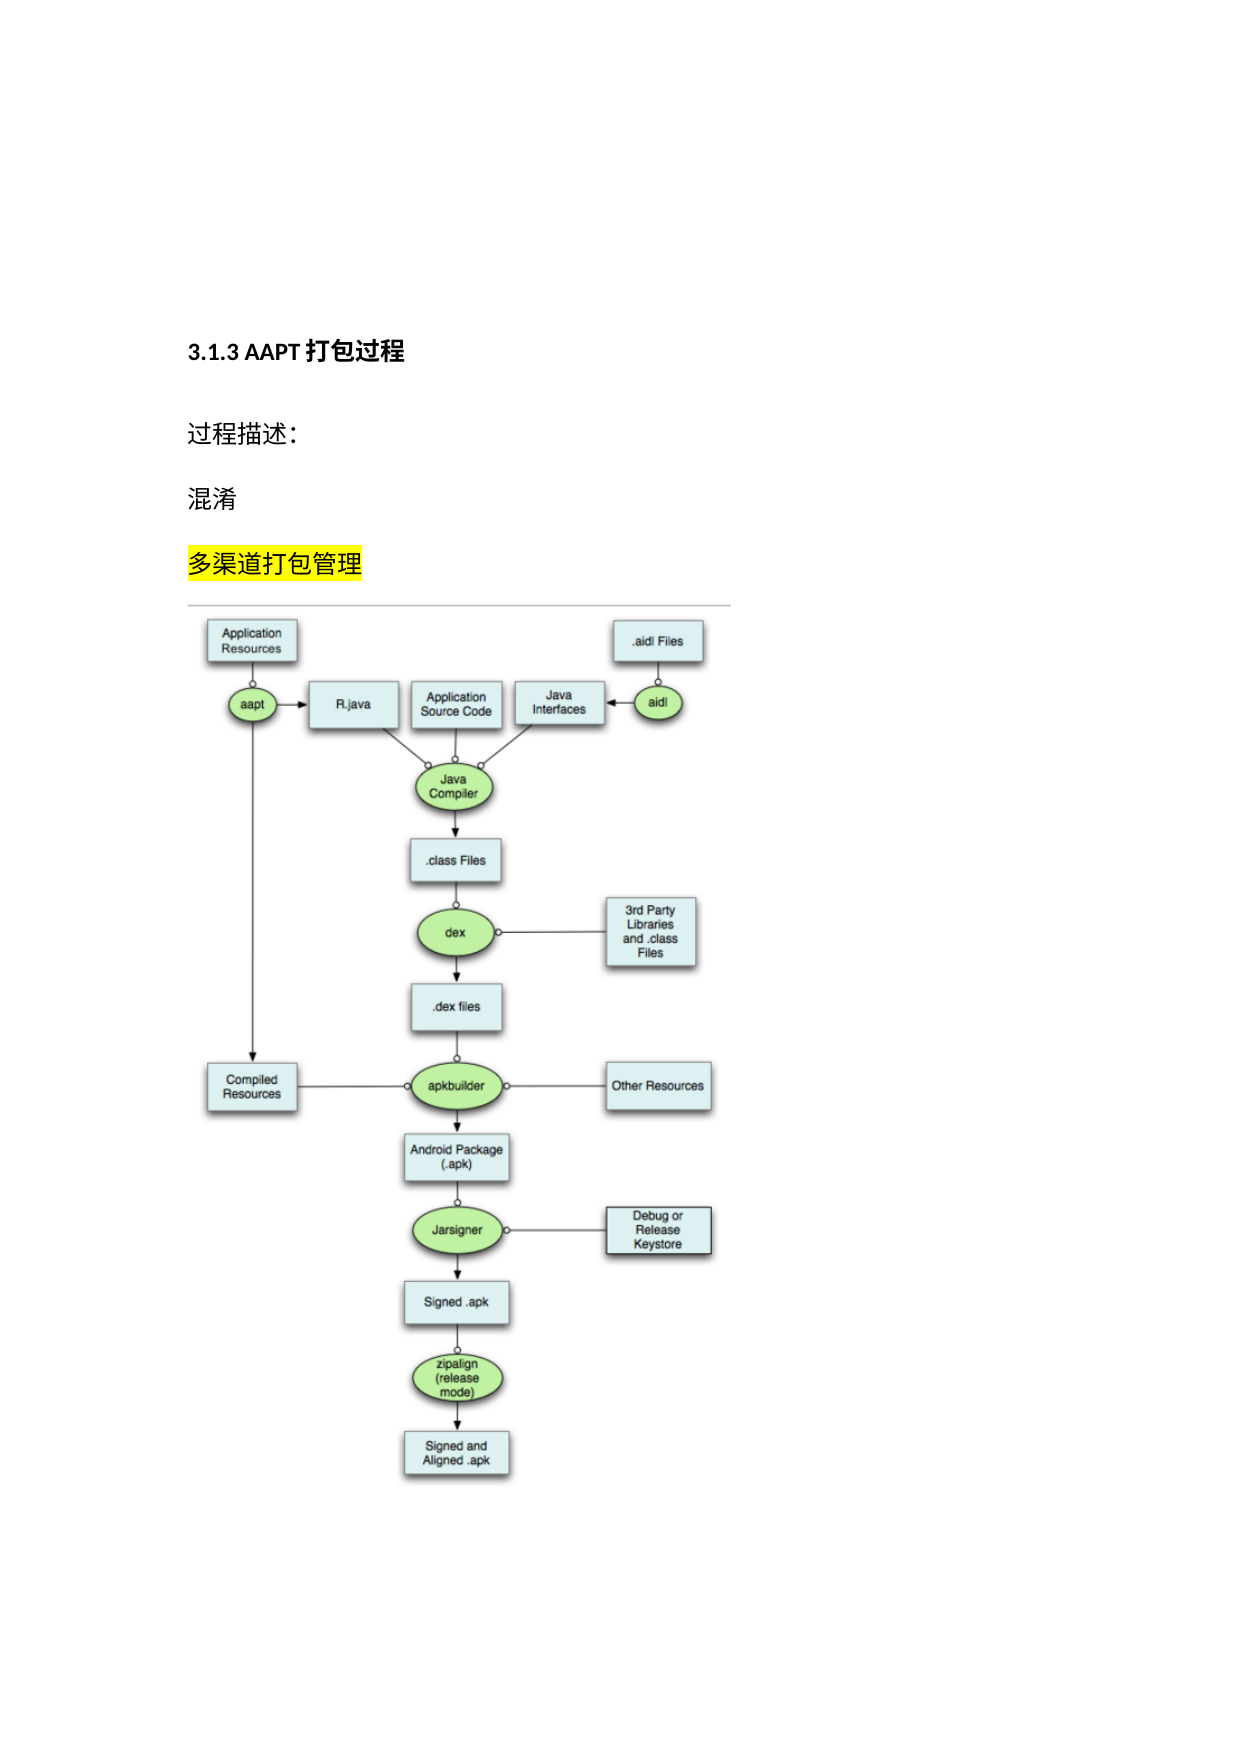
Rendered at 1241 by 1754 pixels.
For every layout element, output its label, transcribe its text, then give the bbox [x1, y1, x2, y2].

text 多渠道打包管理 [187, 531, 1053, 596]
subtitle 3.1.3 AAPT打包过程 [187, 317, 1053, 382]
text 混淆 [187, 466, 1053, 531]
text 过程描述： [187, 401, 1053, 466]
picture [187, 603, 731, 1498]
